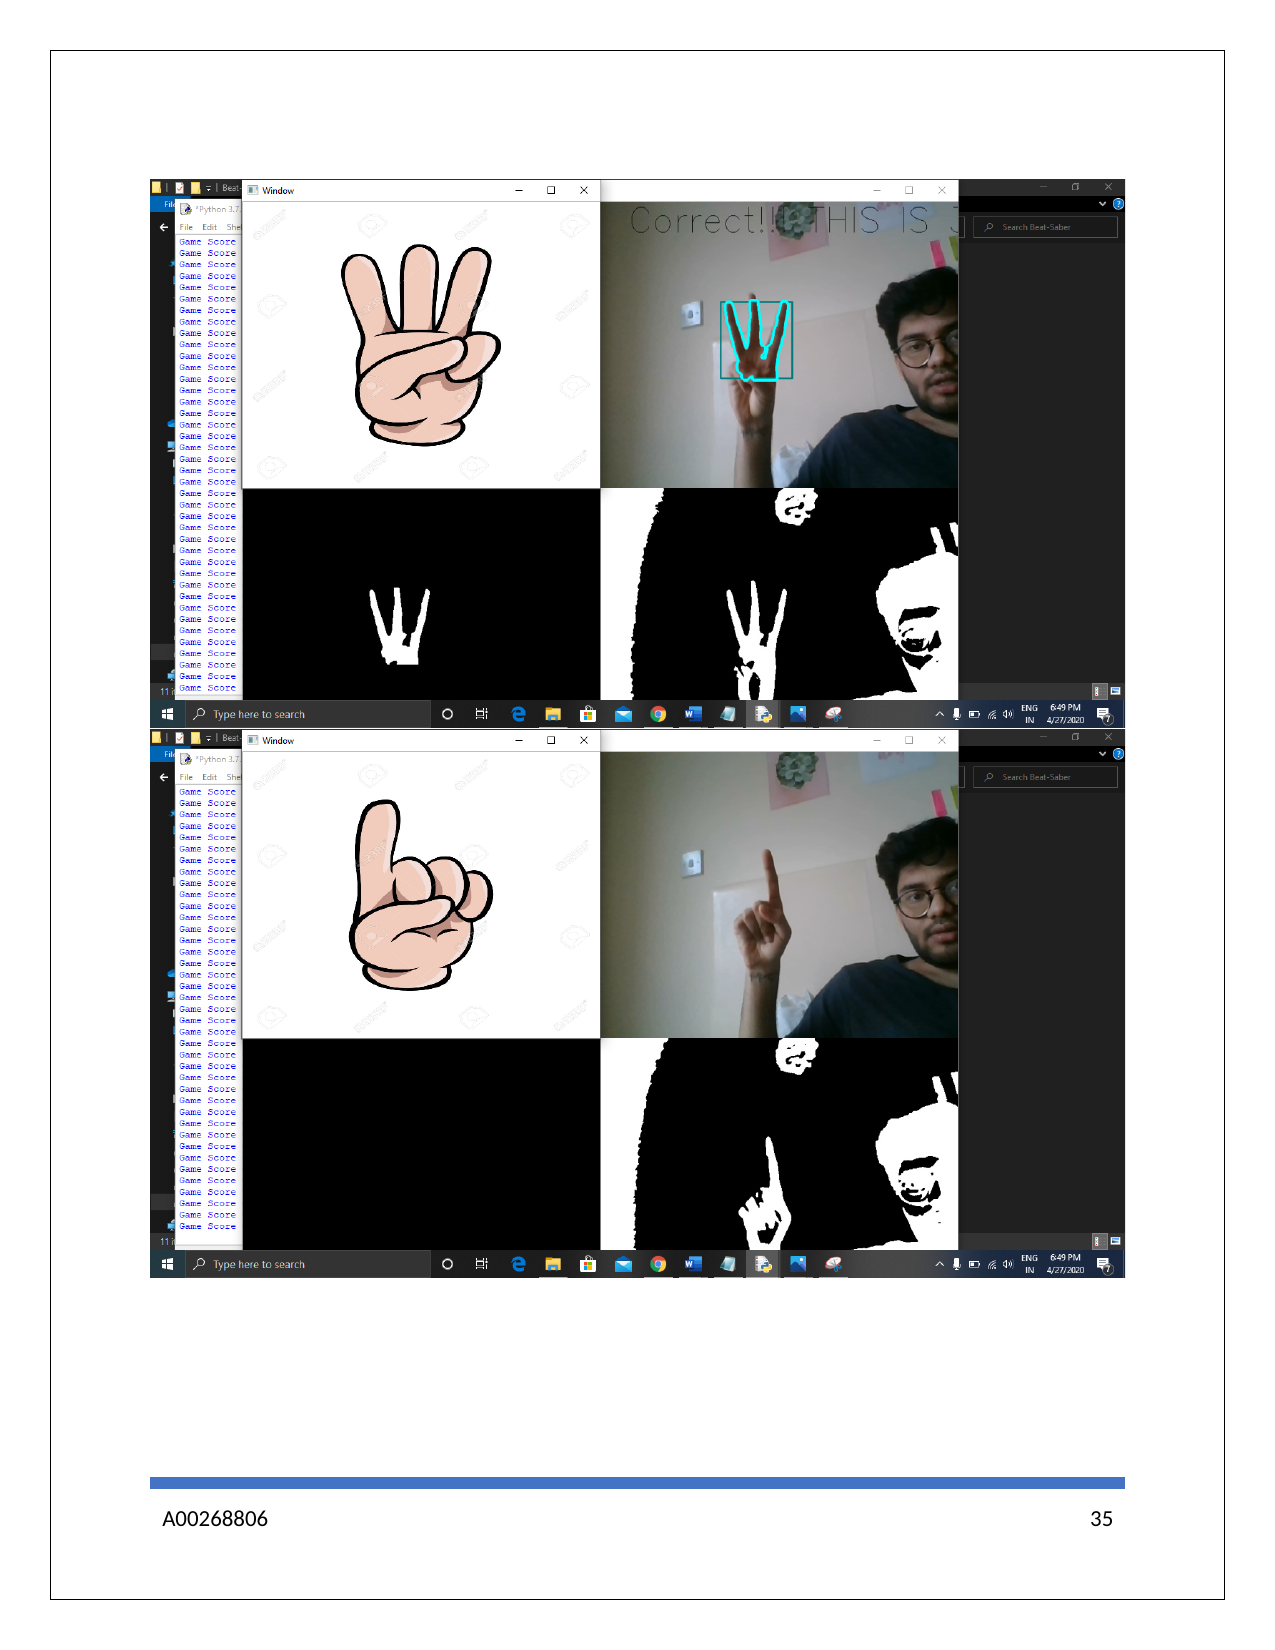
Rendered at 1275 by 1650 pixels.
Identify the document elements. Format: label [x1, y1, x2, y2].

picture [150, 729, 1125, 1278]
picture [150, 179, 1125, 728]
